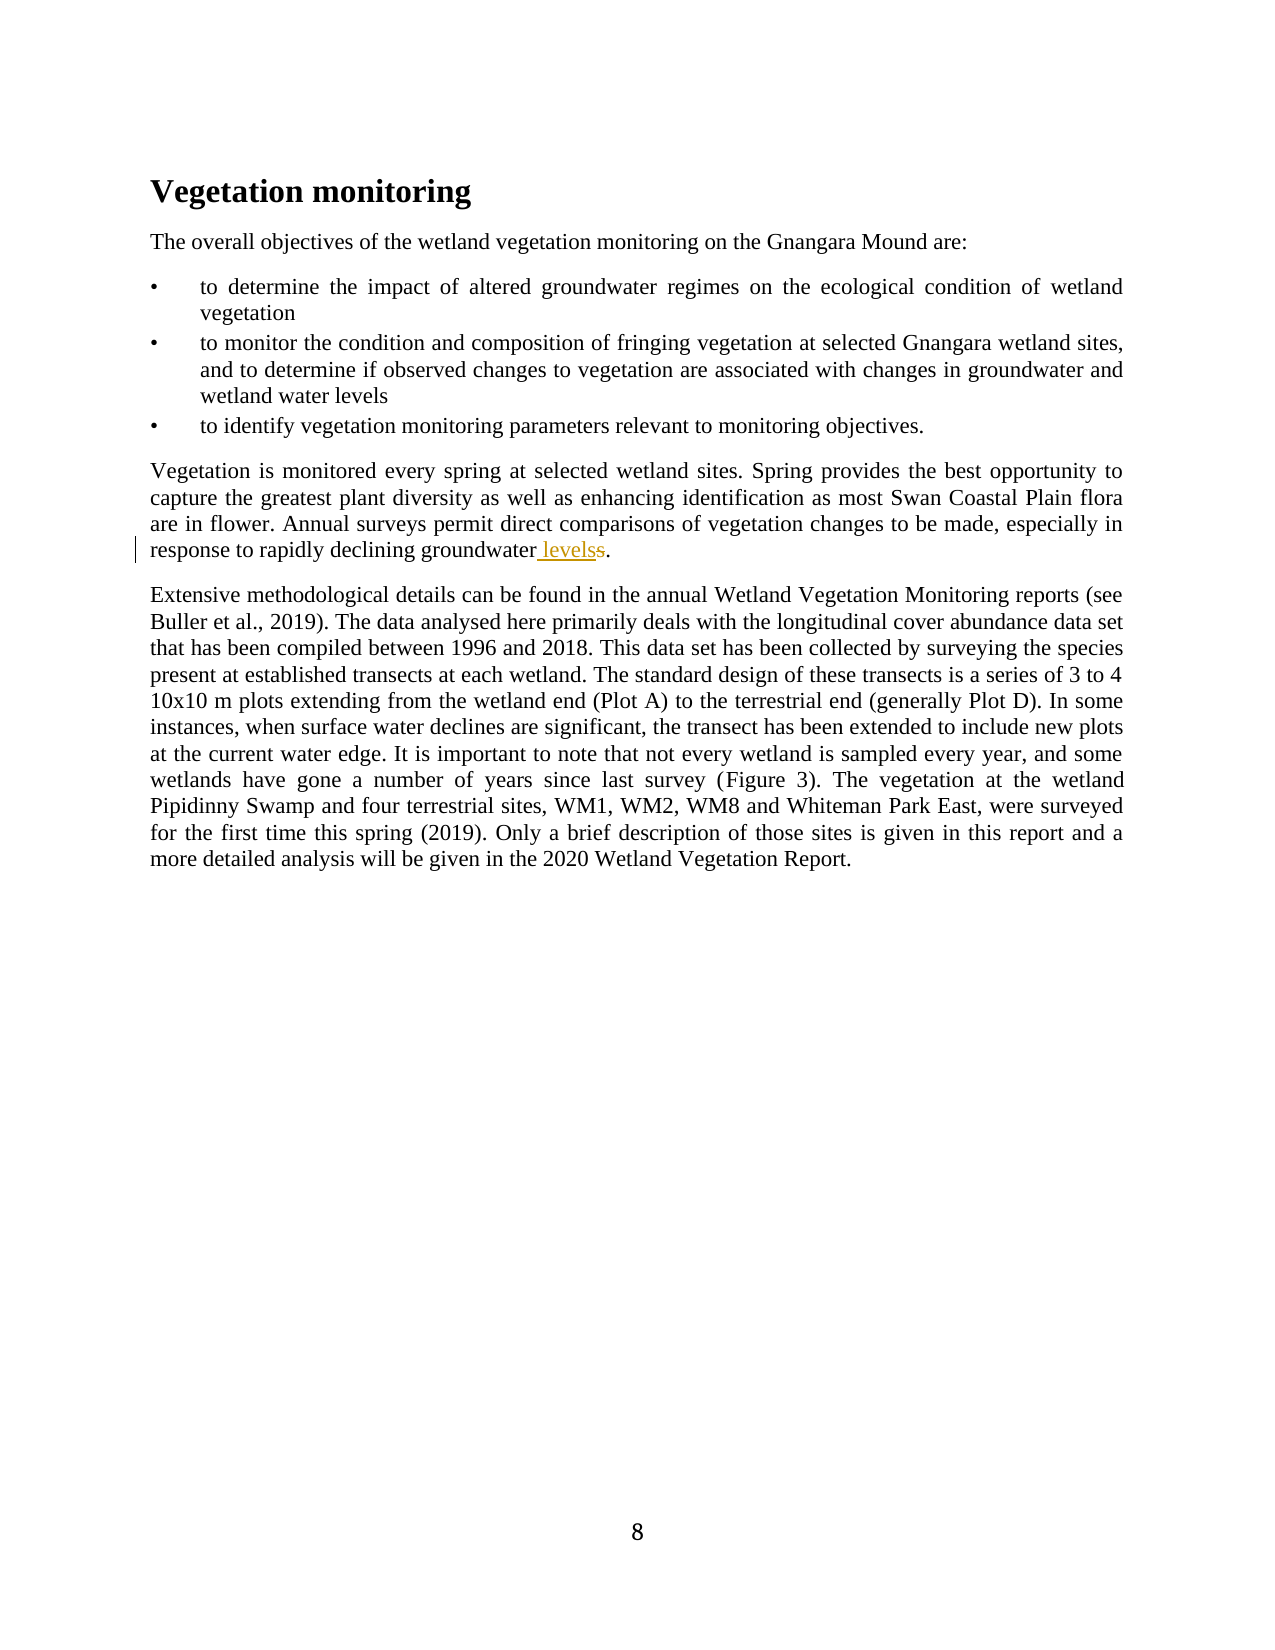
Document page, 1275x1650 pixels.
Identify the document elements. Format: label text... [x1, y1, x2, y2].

text The overall objectives of the wetland vegetation monitoring on the Gnangara Mound are: [150, 228, 1125, 254]
list to determine the impact of altered groundwater regimes on the ecological condition of wetland vegetation [150, 273, 1125, 326]
list to identify vegetation monitoring parameters relevant to monitoring objectives. [150, 412, 1125, 439]
subtitle Vegetation monitoring [150, 171, 1125, 209]
list to monitor the condition and composition of fringing vegetation at selected Gnangara wetland sites, and to determine if observed changes to vegetation are associated with changes in groundwater and wetland water levels [150, 329, 1125, 408]
text Extensive methodological details can be found in the annual Wetland Vegetation Monitoring reports (see Buller et al., 2019). The data analysed here primarily deals with the longitudinal cover abundance data set that has been compiled between 1996 and 2018. This data set has been collected by surveying the species present at established transects at each wetland. The standard design of these transects is a series of 3 to 4 10x10 m plots extending from the wetland end (Plot A) to the terrestrial end (generally Plot D). In some instances, when surface water declines are significant, the transect has been extended to include new plots at the current water edge. It is important to note that not every wetland is sampled every year, and some wetlands have gone a number of years since last survey (Figure 3). The vegetation at the wetland Pipidinny Swamp and four terrestrial sites, WM1, WM2, WM8 and Whiteman Park East, were surveyed for the first time this spring (2019). Only a brief description of those sites is given in this report and a more detailed analysis will be given in the 2020 Wetland Vegetation Report. [150, 582, 1125, 871]
text Vegetation is monitored every spring at selected wetland sites. Spring provides the best opportunity to capture the greatest plant diversity as well as enhancing identification as most Swan Coastal Plain flora are in flower. Annual surveys permit direct comparisons of vegetation changes to be made, especially in response to rapidly declining groundwater. [150, 457, 1125, 563]
